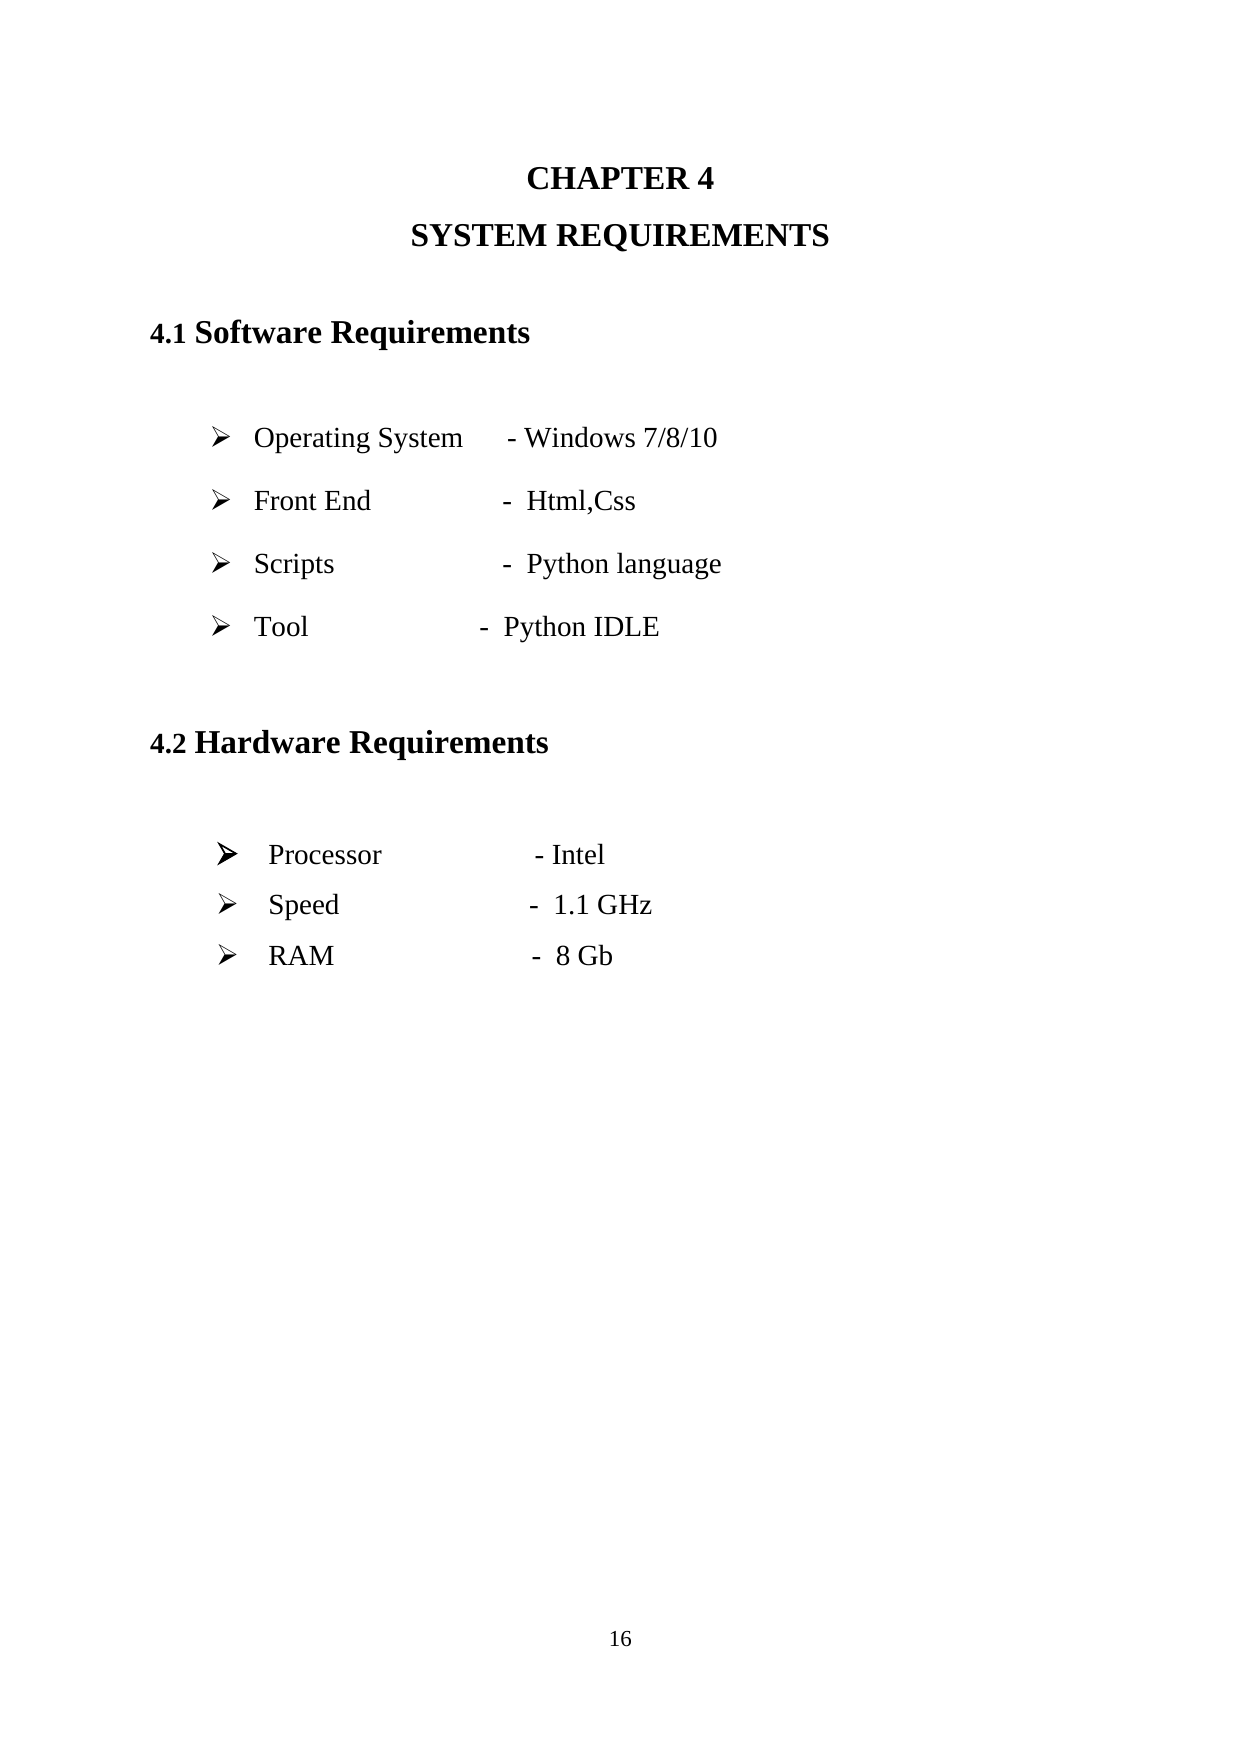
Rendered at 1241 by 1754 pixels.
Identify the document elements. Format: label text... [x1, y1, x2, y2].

list Operating System - Windows 7/8/10 [209, 420, 1090, 453]
list RAM - 8 Gb [216, 938, 1090, 971]
list Tool - Python IDLE [209, 609, 1090, 642]
list Scripts - Python language [209, 546, 1090, 579]
subtitle Processor - Intel [216, 837, 1090, 871]
text SYSTEM REQUIREMENTS [150, 216, 1090, 254]
subtitle CHAPTER 4 [150, 158, 1090, 196]
list Front End - Html,Css [209, 483, 1090, 516]
subtitle Hardware Requirements [150, 722, 1090, 760]
subtitle Software Requirements [150, 312, 1090, 350]
list Speed - 1.1 GHz [216, 887, 1090, 921]
